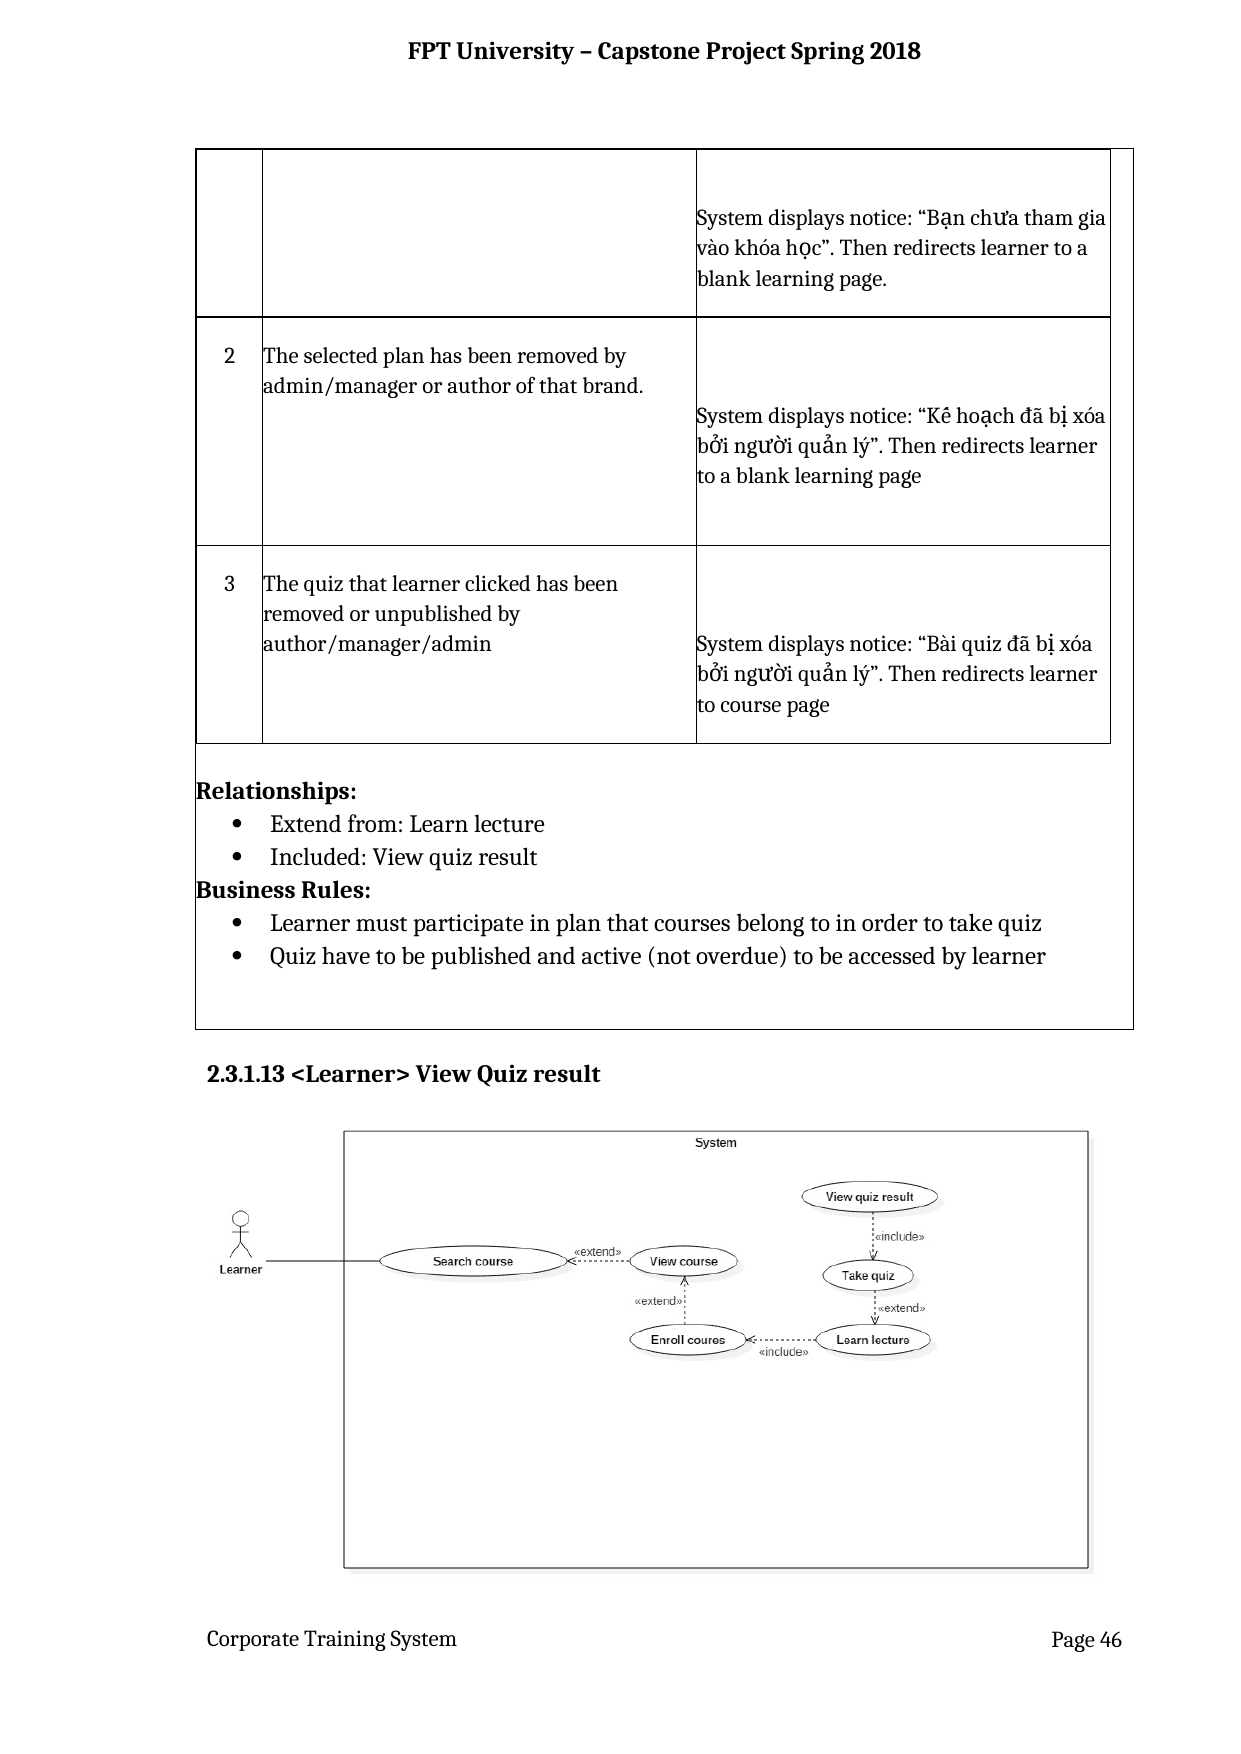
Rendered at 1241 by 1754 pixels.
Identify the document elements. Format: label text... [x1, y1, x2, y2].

text 2.3.1.13 <Learner> View Quiz result [207, 1060, 1122, 1088]
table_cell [196, 149, 1133, 1028]
picture [206, 1123, 1123, 1603]
